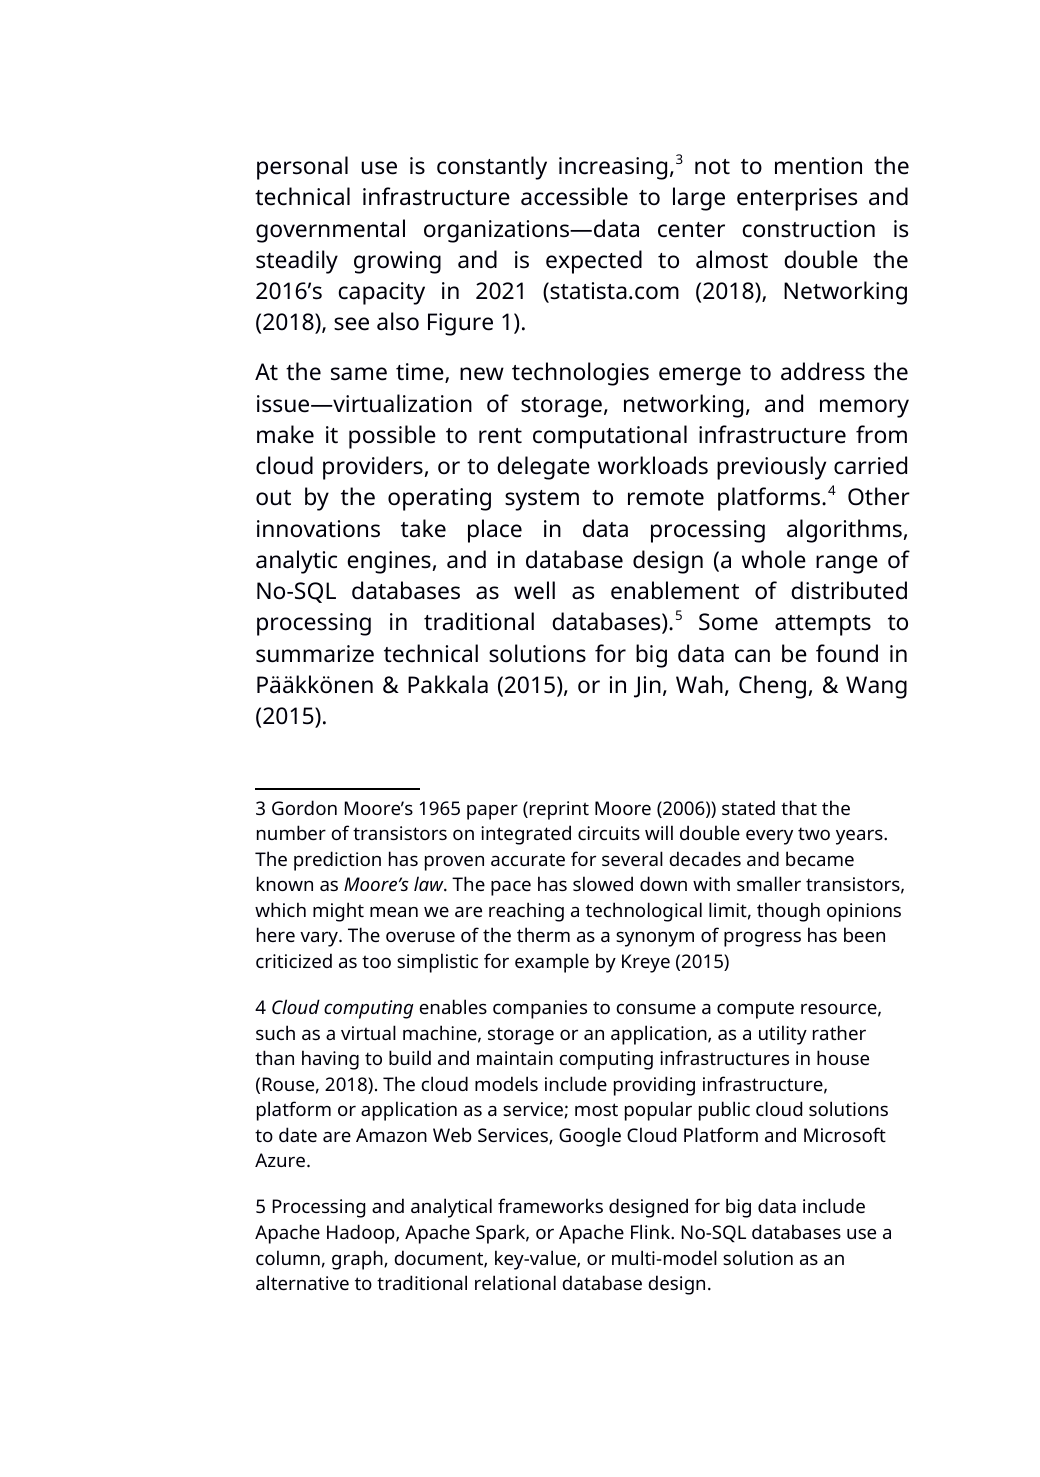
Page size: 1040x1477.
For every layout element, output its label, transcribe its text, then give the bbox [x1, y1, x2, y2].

text At the same time, new technologies emerge to address the issue—virtualization of storage, networking, and memory make it possible to rent computational infrastructure from cloud providers, or to delegate workloads previously carried out by the operating system to remote platforms. Other innovations take place in data processing algorithms, analytic engines, and in database design (a whole range of No-SQL databases as well as enablement of distributed processing in traditional databases). Some attempts to summarize technical solutions for big data can be found in Pääkkönen & Pakkala (2015), or in Jin, Wah, Cheng, & Wang (2015). [255, 356, 910, 731]
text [255, 150, 910, 337]
